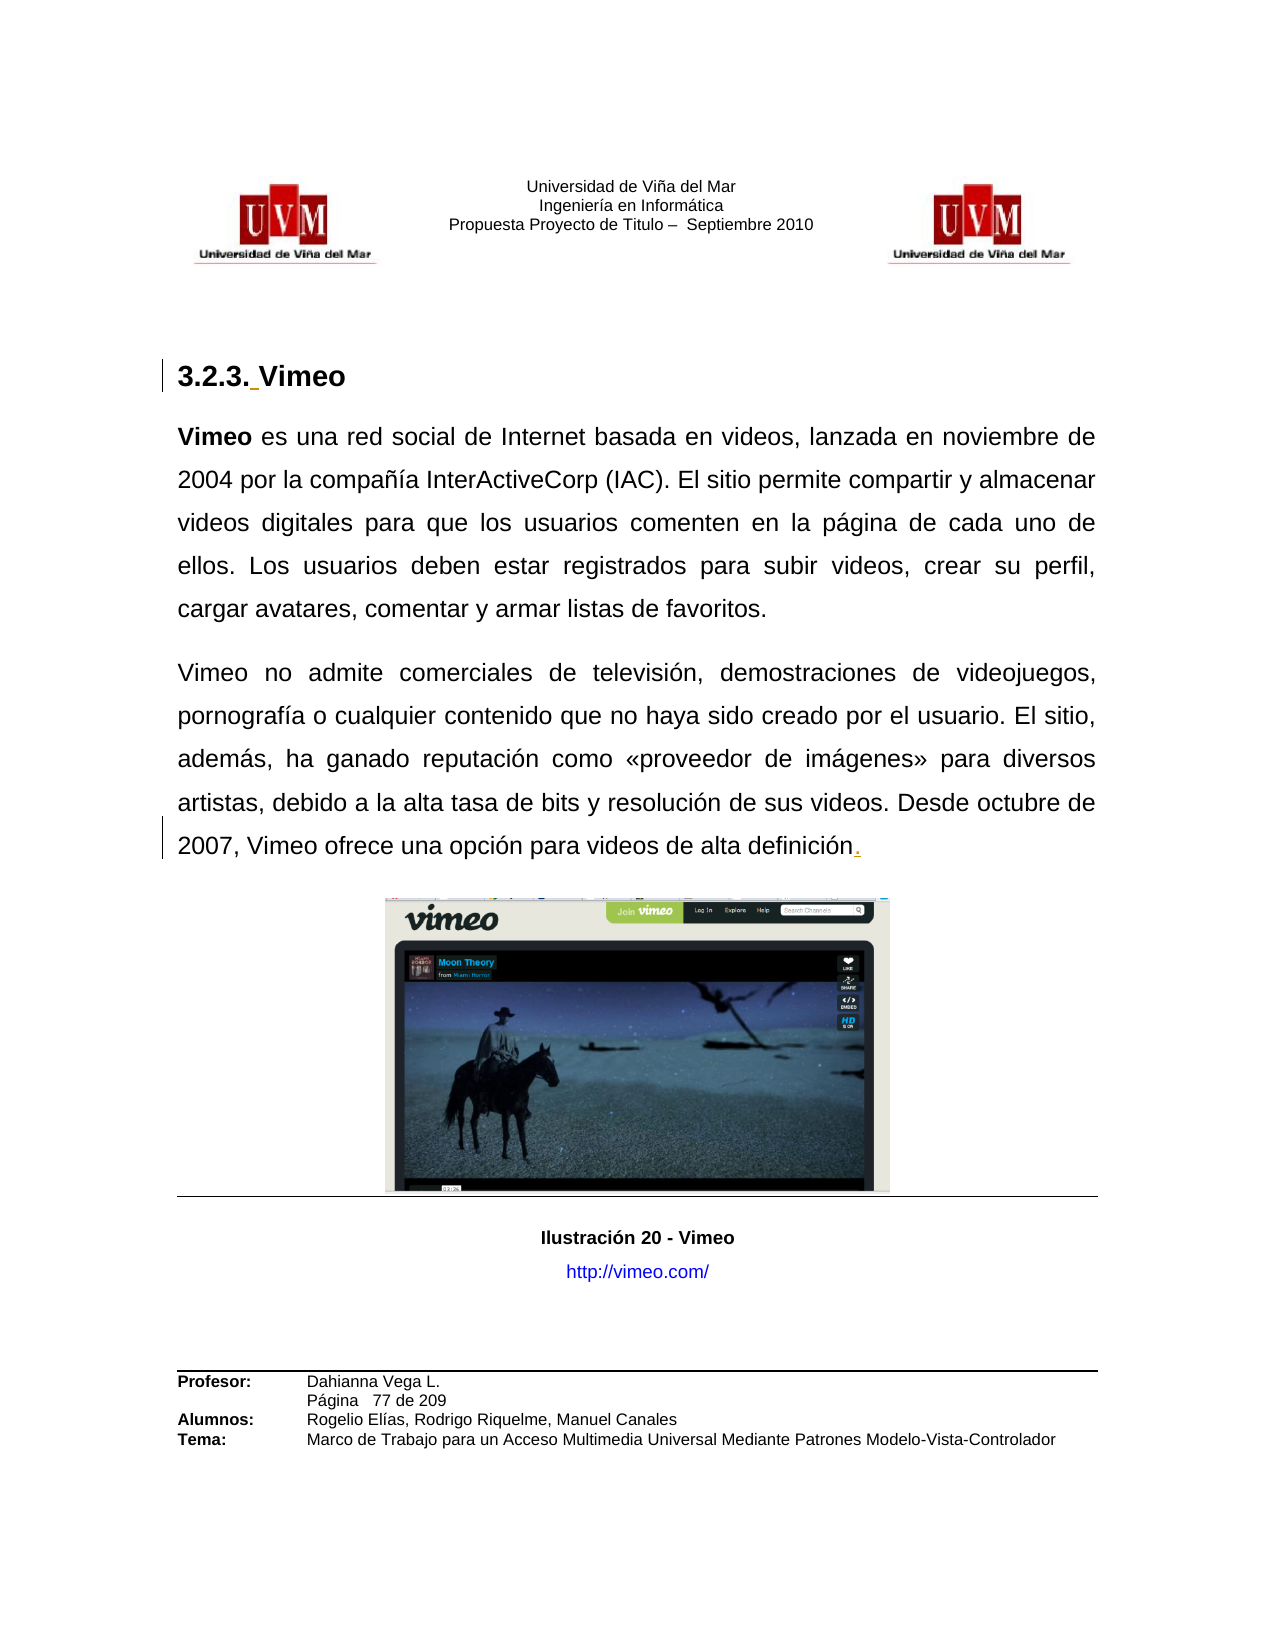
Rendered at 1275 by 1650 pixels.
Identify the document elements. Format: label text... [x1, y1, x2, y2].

subtitle 3.2.3.Vimeo [177, 359, 1098, 392]
picture [177, 176, 390, 267]
picture [385, 898, 890, 1194]
text http://vimeo.com/ [177, 1261, 1098, 1282]
text Vimeo es una red social de Internet basada en videos, lanzada en noviembre de 2004 por la compañía InterActiveCorp (IAC). El sitio permite compartir y almacenar videos digitales para que los usuarios comenten en la página de cada uno de ellos. Los usuarios deben estar registrados para subir videos, crear su perfil, cargar avatares, comentar y armar listas de favoritos. [177, 422, 1098, 623]
text Ilustración 20 - Vimeo [177, 1226, 1098, 1248]
text Vimeo no admite comerciales de televisión, demostraciones de videojuegos, pornografía o cualquier contenido que no haya sido creado por el usuario. El sitio, además, ha ganado reputación como «proveedor de imágenes» para diversos artistas, debido a la alta tasa de bits y resolución de sus videos. Desde octubre de 2007, Vimeo ofrece una opción para videos de alta definición [177, 658, 1098, 859]
picture [871, 176, 1084, 267]
